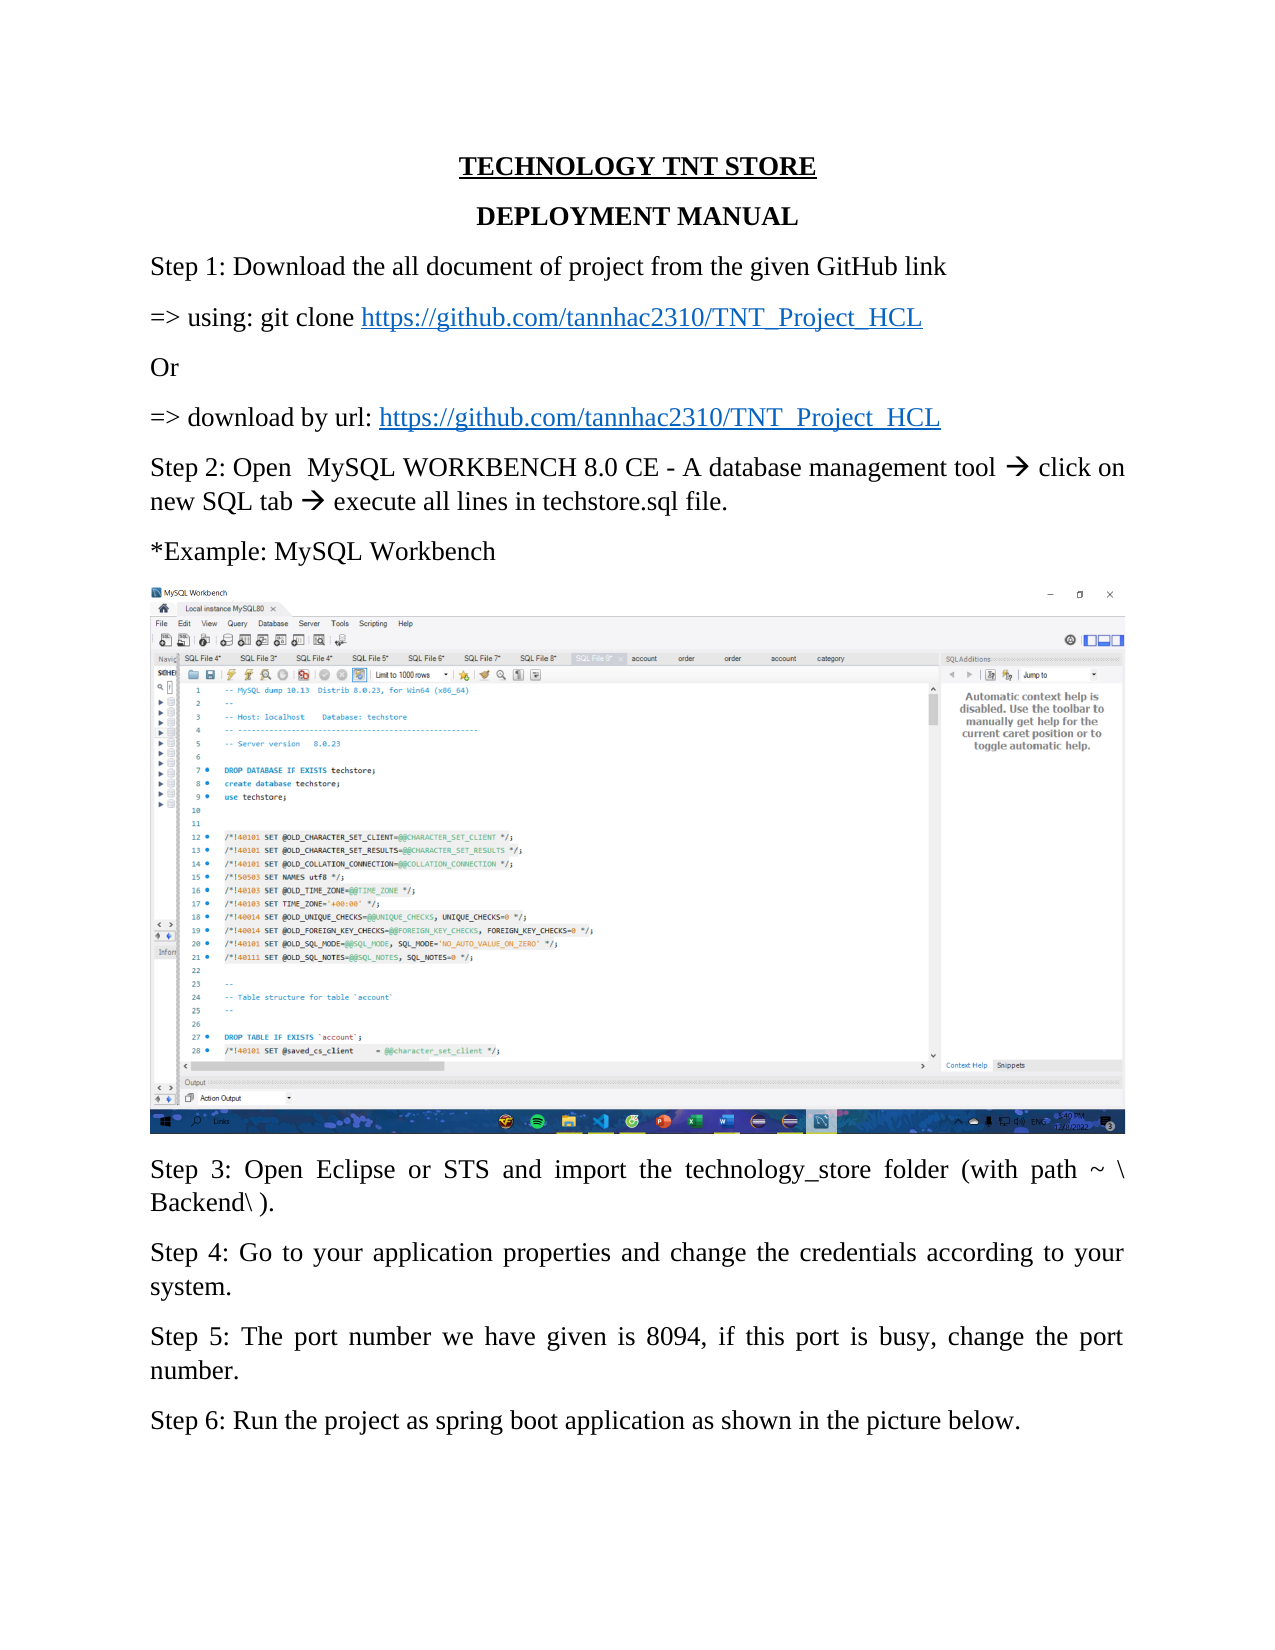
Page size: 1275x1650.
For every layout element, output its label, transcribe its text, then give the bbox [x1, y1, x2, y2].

text Step 5: The port number we have given is 8094, if this port is busy, change the port number. [150, 1320, 1125, 1385]
text *Example: MySQL Workbench [150, 535, 1125, 566]
text Step 6: Run the project as spring boot application as shown in the picture below. [150, 1404, 1125, 1435]
text Step 3: Open Eclipse or STS and import the technology_store folder (with path ~ \Backend\ ). [150, 1153, 1125, 1217]
text Step 4: Go to your application properties and change the credentials according to your system. [150, 1237, 1125, 1301]
text => download by url: https://github.com/tannhac2310/TNT_Project_HCL [150, 401, 1125, 432]
text Or [150, 351, 1125, 382]
text Step 2: Open MySQL WORKBENCH 8.0 CE - A database management tool click on new SQL tab execute all lines in techstore.sql file. [150, 451, 1125, 516]
text => using: git clone https://github.com/tannhac2310/TNT_Project_HCL [150, 301, 1125, 332]
text TECHNOLOGY TNT STORE [150, 150, 1125, 181]
picture [150, 585, 1125, 1134]
text Step 1: Download the all document of project from the given GitHub link [150, 250, 1125, 282]
text DEPLOYMENT MANUAL [150, 200, 1125, 231]
